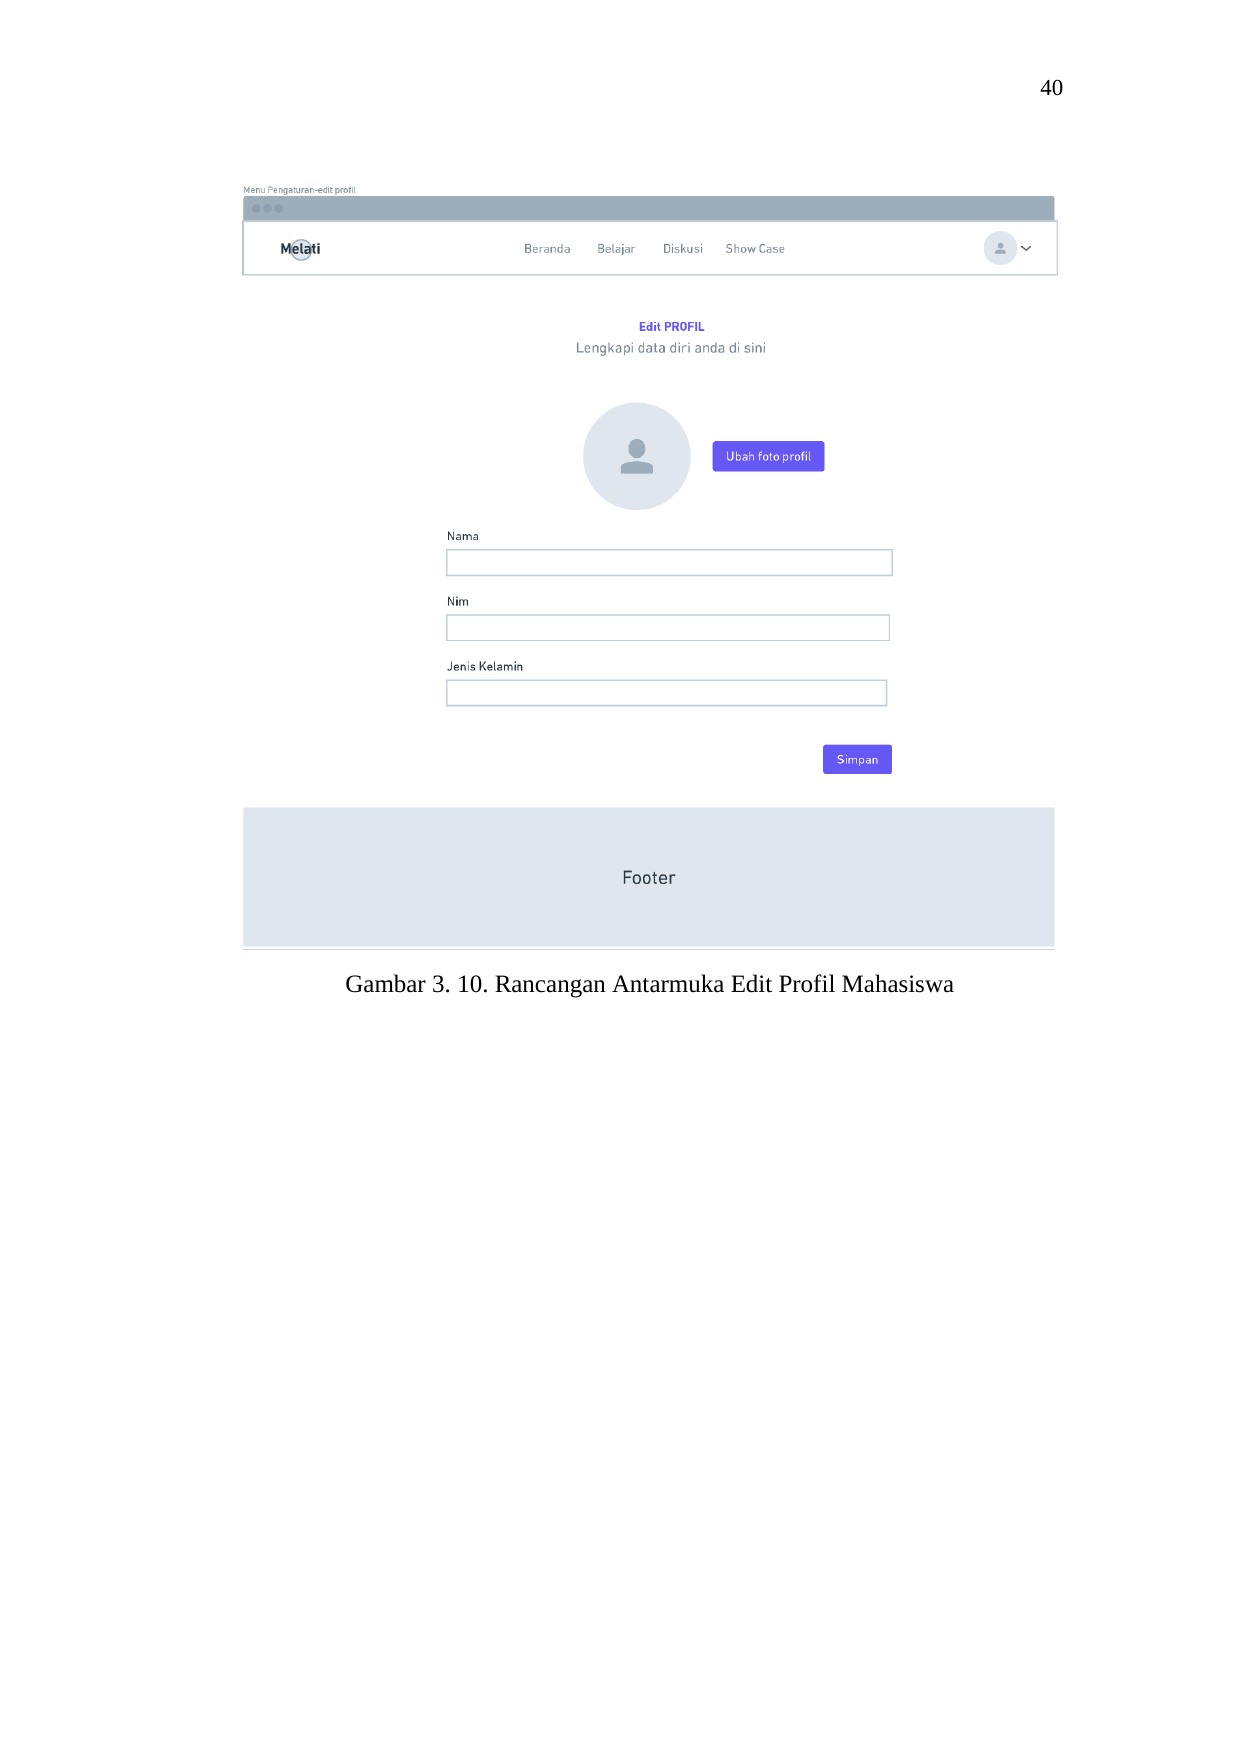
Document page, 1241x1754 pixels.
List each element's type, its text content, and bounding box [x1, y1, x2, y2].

picture [236, 177, 1063, 956]
text Gambar 3. 10. Rancangan Antarmuka Edit Profil Mahasiswa [236, 969, 1063, 998]
